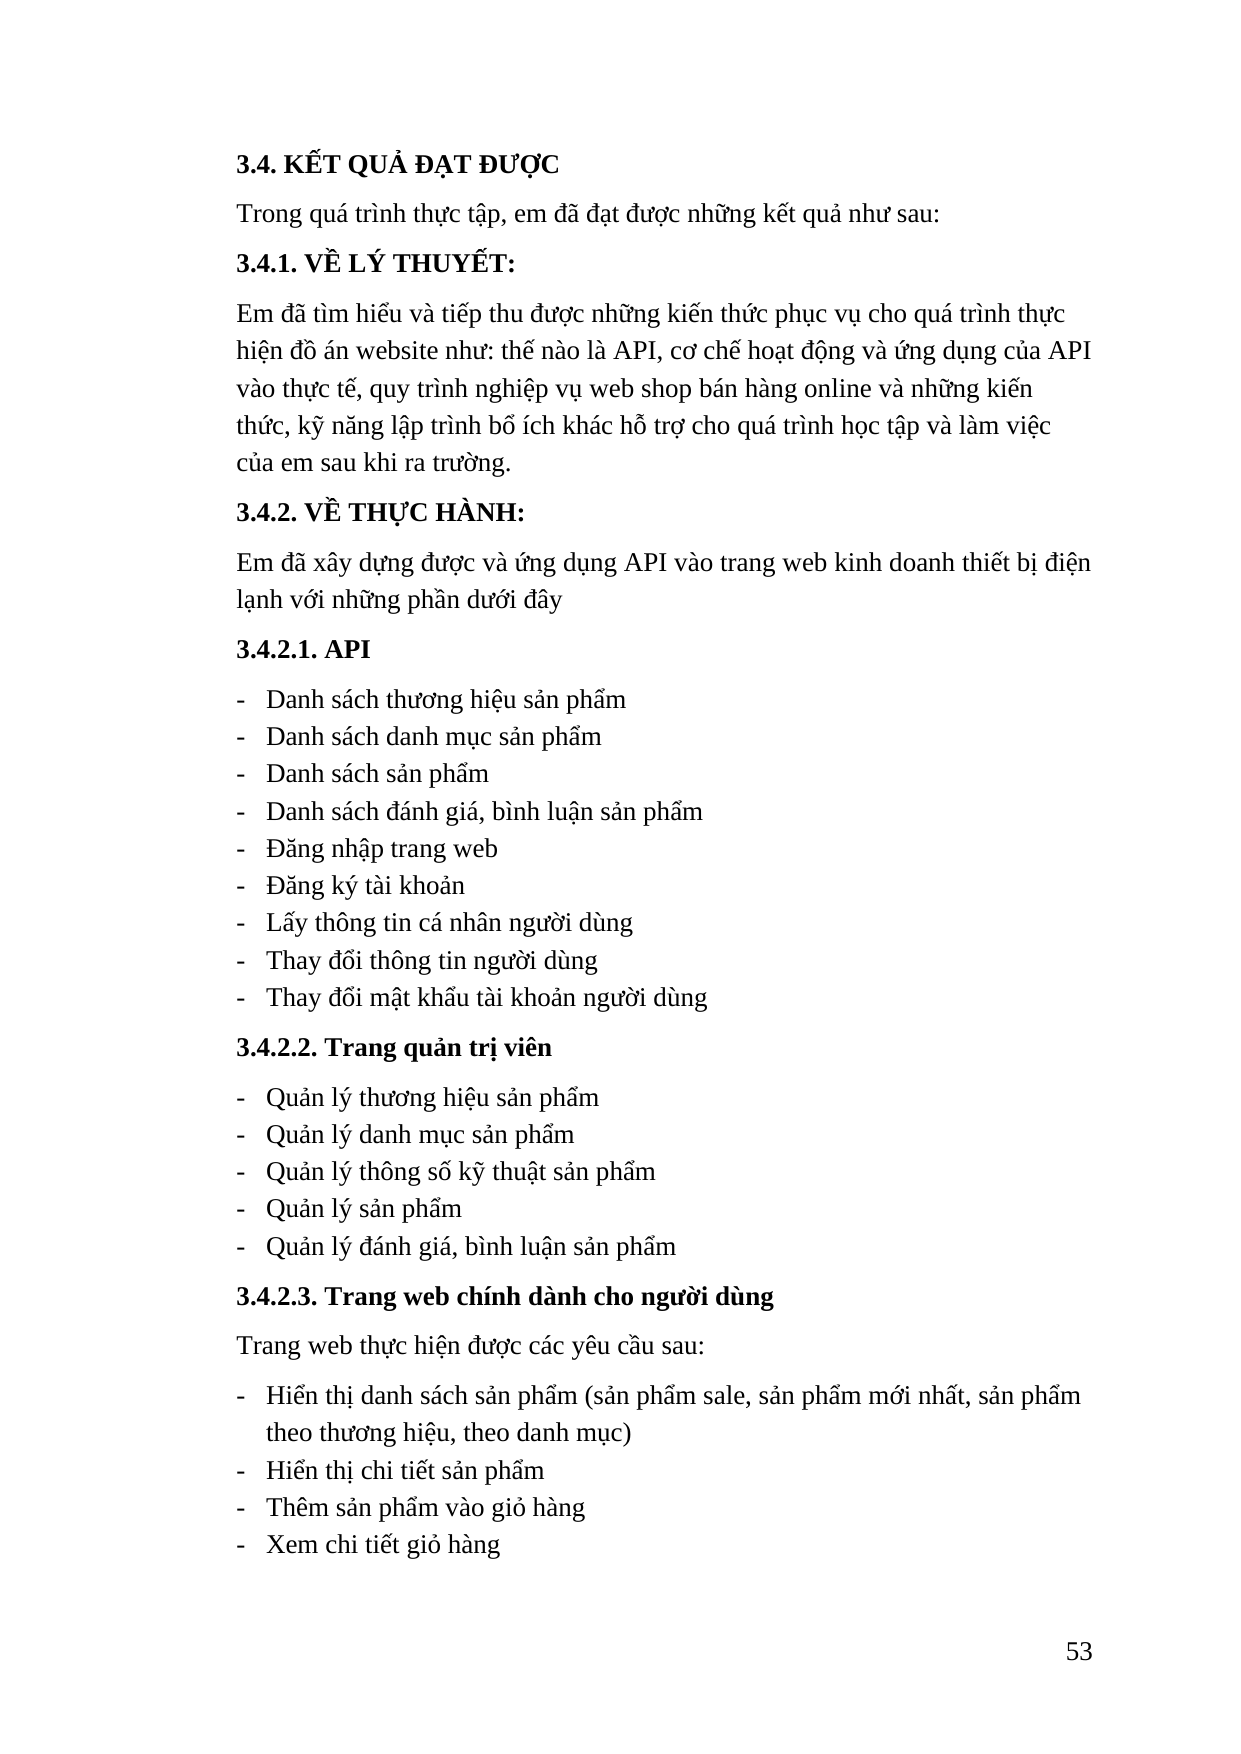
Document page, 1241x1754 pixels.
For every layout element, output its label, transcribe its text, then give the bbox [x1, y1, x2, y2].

list Thay đổi mật khẩu tài khoản người dùng [236, 981, 1092, 1012]
list Lấy thông tin cá nhân người dùng [236, 906, 1092, 938]
text 3.4.1. VỀ LÝ THUYẾT: [236, 247, 1092, 278]
list Hiển thị chi tiết sản phẩm [236, 1454, 1092, 1485]
list Đăng ký tài khoản [236, 869, 1092, 900]
list Quản lý sản phẩm [236, 1192, 1092, 1224]
list Danh sách thương hiệu sản phẩm [236, 683, 1092, 714]
text Trang web thực hiện được các yêu cầu sau: [236, 1329, 1092, 1361]
list Quản lý đánh giá, bình luận sản phẩm [236, 1230, 1092, 1261]
text Trong quá trình thực tập, em đã đạt được những kết quả như sau: [236, 197, 1092, 229]
list Đăng nhập trang web [236, 832, 1092, 863]
list Danh sách danh mục sản phẩm [236, 720, 1092, 751]
text Em đã xây dựng được và ứng dụng API vào trang web kinh doanh thiết bị điện lạnh với những phần dưới đây [236, 546, 1092, 614]
list Thay đổi thông tin người dùng [236, 944, 1092, 975]
subtitle 3.4. KẾT QUẢ ĐẠT ĐƯỢC [236, 148, 1092, 179]
text 3.4.2.3. Trang web chính dành cho người dùng [236, 1279, 1092, 1311]
list Danh sách sản phẩm [236, 757, 1092, 788]
list Quản lý thương hiệu sản phẩm [236, 1081, 1092, 1112]
text 3.4.2. VỀ THỰC HÀNH: [236, 496, 1092, 527]
list Danh sách đánh giá, bình luận sản phẩm [236, 794, 1092, 826]
text 3.4.2.2. Trang quản trị viên [236, 1031, 1092, 1062]
list Hiển thị danh sách sản phẩm (sản phẩm sale, sản phẩm mới nhất, sản phẩm theo thương hiệu, theo danh mục) [236, 1379, 1092, 1448]
text Em đã tìm hiểu và tiếp thu được những kiến thức phục vụ cho quá trình thực hiện đồ án website như: thế nào là API, cơ chế hoạt động và ứng dụng của API vào thực tế, quy trình nghiệp vụ web shop bán hàng online và những kiến thức, kỹ năng lập trình bổ ích khác hỗ trợ cho quá trình học tập và làm việc của em sau khi ra trường. [236, 297, 1092, 477]
list Quản lý danh mục sản phẩm [236, 1118, 1092, 1149]
list Xem chi tiết giỏ hàng [236, 1528, 1092, 1559]
text 3.4.2.1. API [236, 633, 1092, 664]
list Quản lý thông số kỹ thuật sản phẩm [236, 1155, 1092, 1186]
list Thêm sản phẩm vào giỏ hàng [236, 1491, 1092, 1522]
